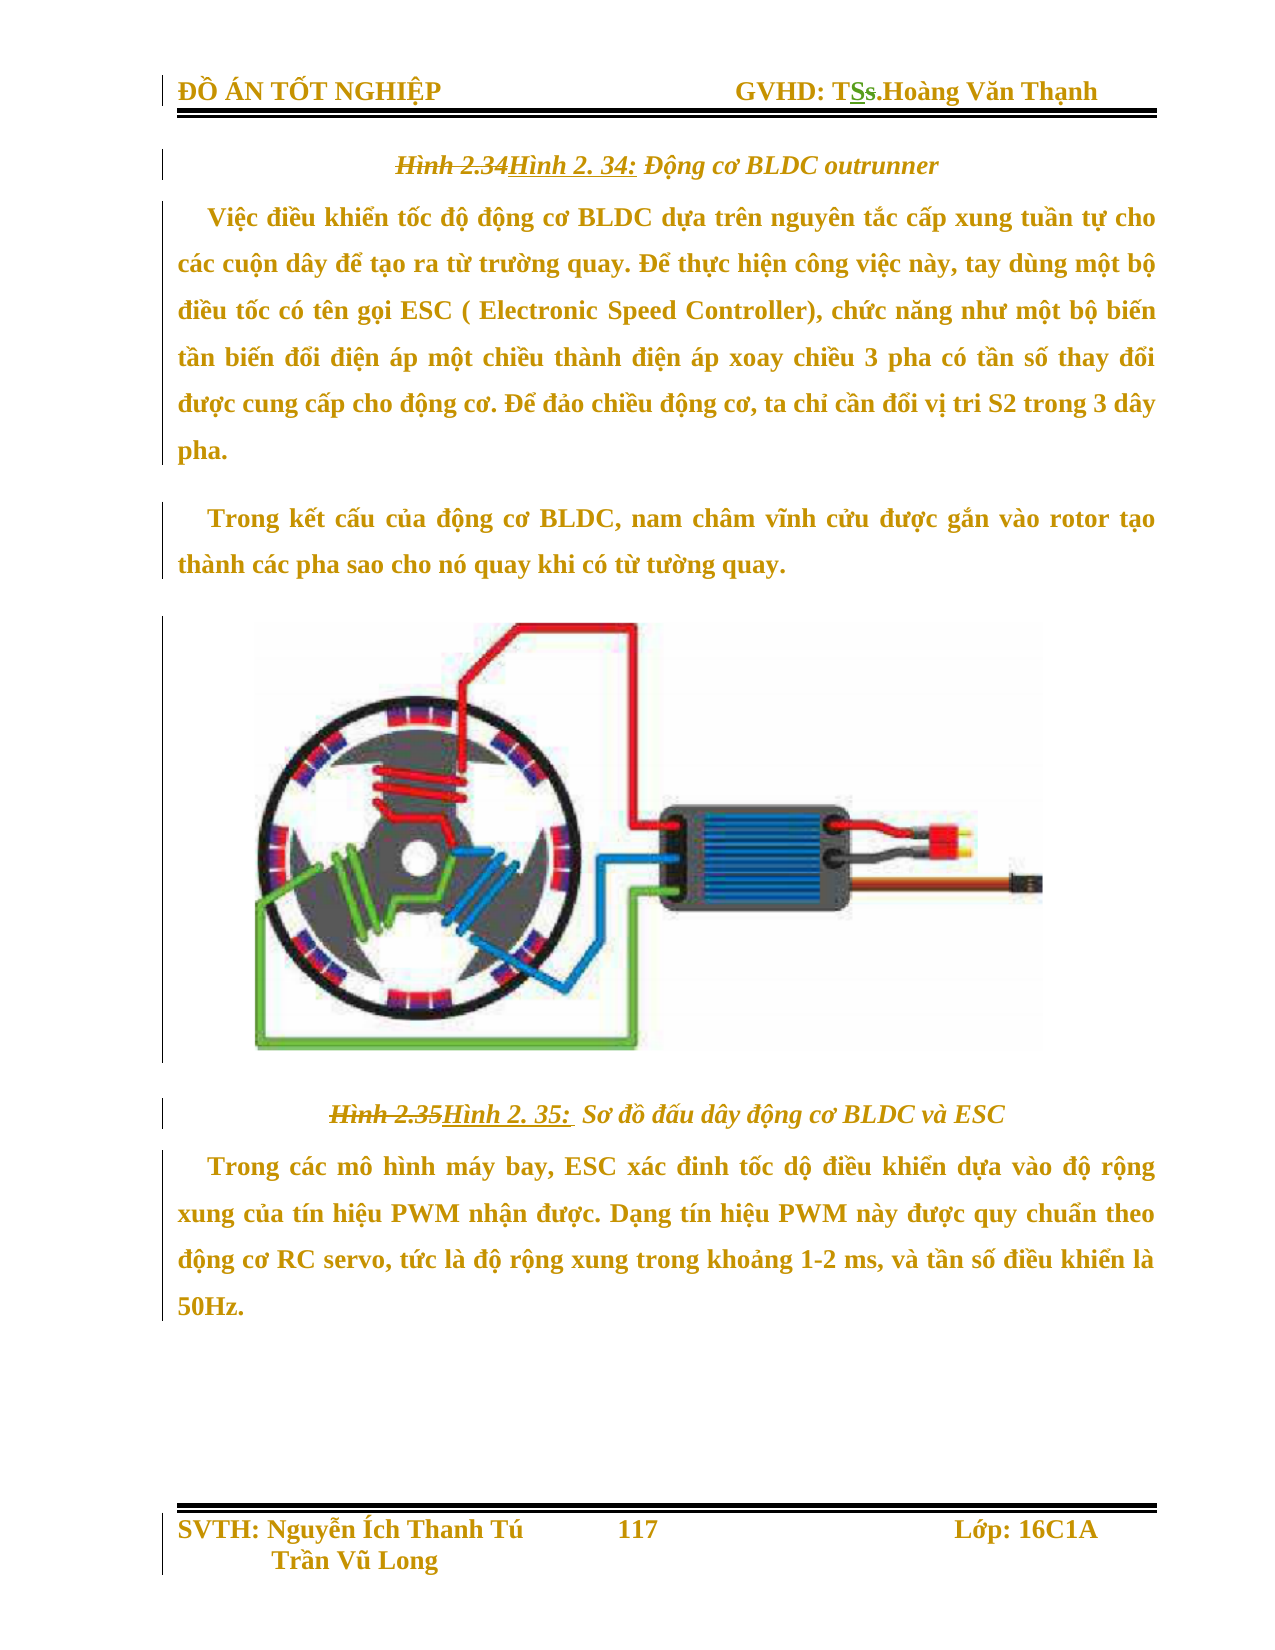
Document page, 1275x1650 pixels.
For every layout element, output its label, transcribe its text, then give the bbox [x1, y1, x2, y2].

picture [177, 615, 1098, 1064]
text Sơ đồ đấu dây động cơ BLDC và ESC [177, 1098, 1157, 1129]
text Động cơ BLDC outrunner [177, 149, 1157, 180]
text Việc điều khiển tốc độ động cơ BLDC dựa trên nguyên tắc cấp xung tuần tự cho các cuộn dây để tạo ra từ trường quay. Để thực hiện công việc này, tay dùng một bộ điều tốc có tên gọi ESC ( Electronic Speed Controller), chức năng như một bộ biến tần biến đổi điện áp một chiều thành điện áp xoay chiều 3 pha có tần số thay đổi được cung cấp cho động cơ. Để đảo chiều động cơ, ta chỉ cần đổi vị tri S2 trong 3 dây pha. [177, 201, 1157, 465]
text Trong kết cấu của động cơ BLDC, nam châm vĩnh cửu được gắn vào rotor tạo thành các pha sao cho nó quay khi có từ tường quay. [177, 502, 1157, 579]
text Trong các mô hình máy bay, ESC xác đinh tốc dộ điều khiển dựa vào độ rộng xung của tín hiệu PWM nhận được. Dạng tín hiệu PWM này được quy chuẩn theo động cơ RC servo, tức là độ rộng xung trong khoảng 1-2 ms, và tần số điều khiển là 50Hz. [177, 1150, 1157, 1321]
